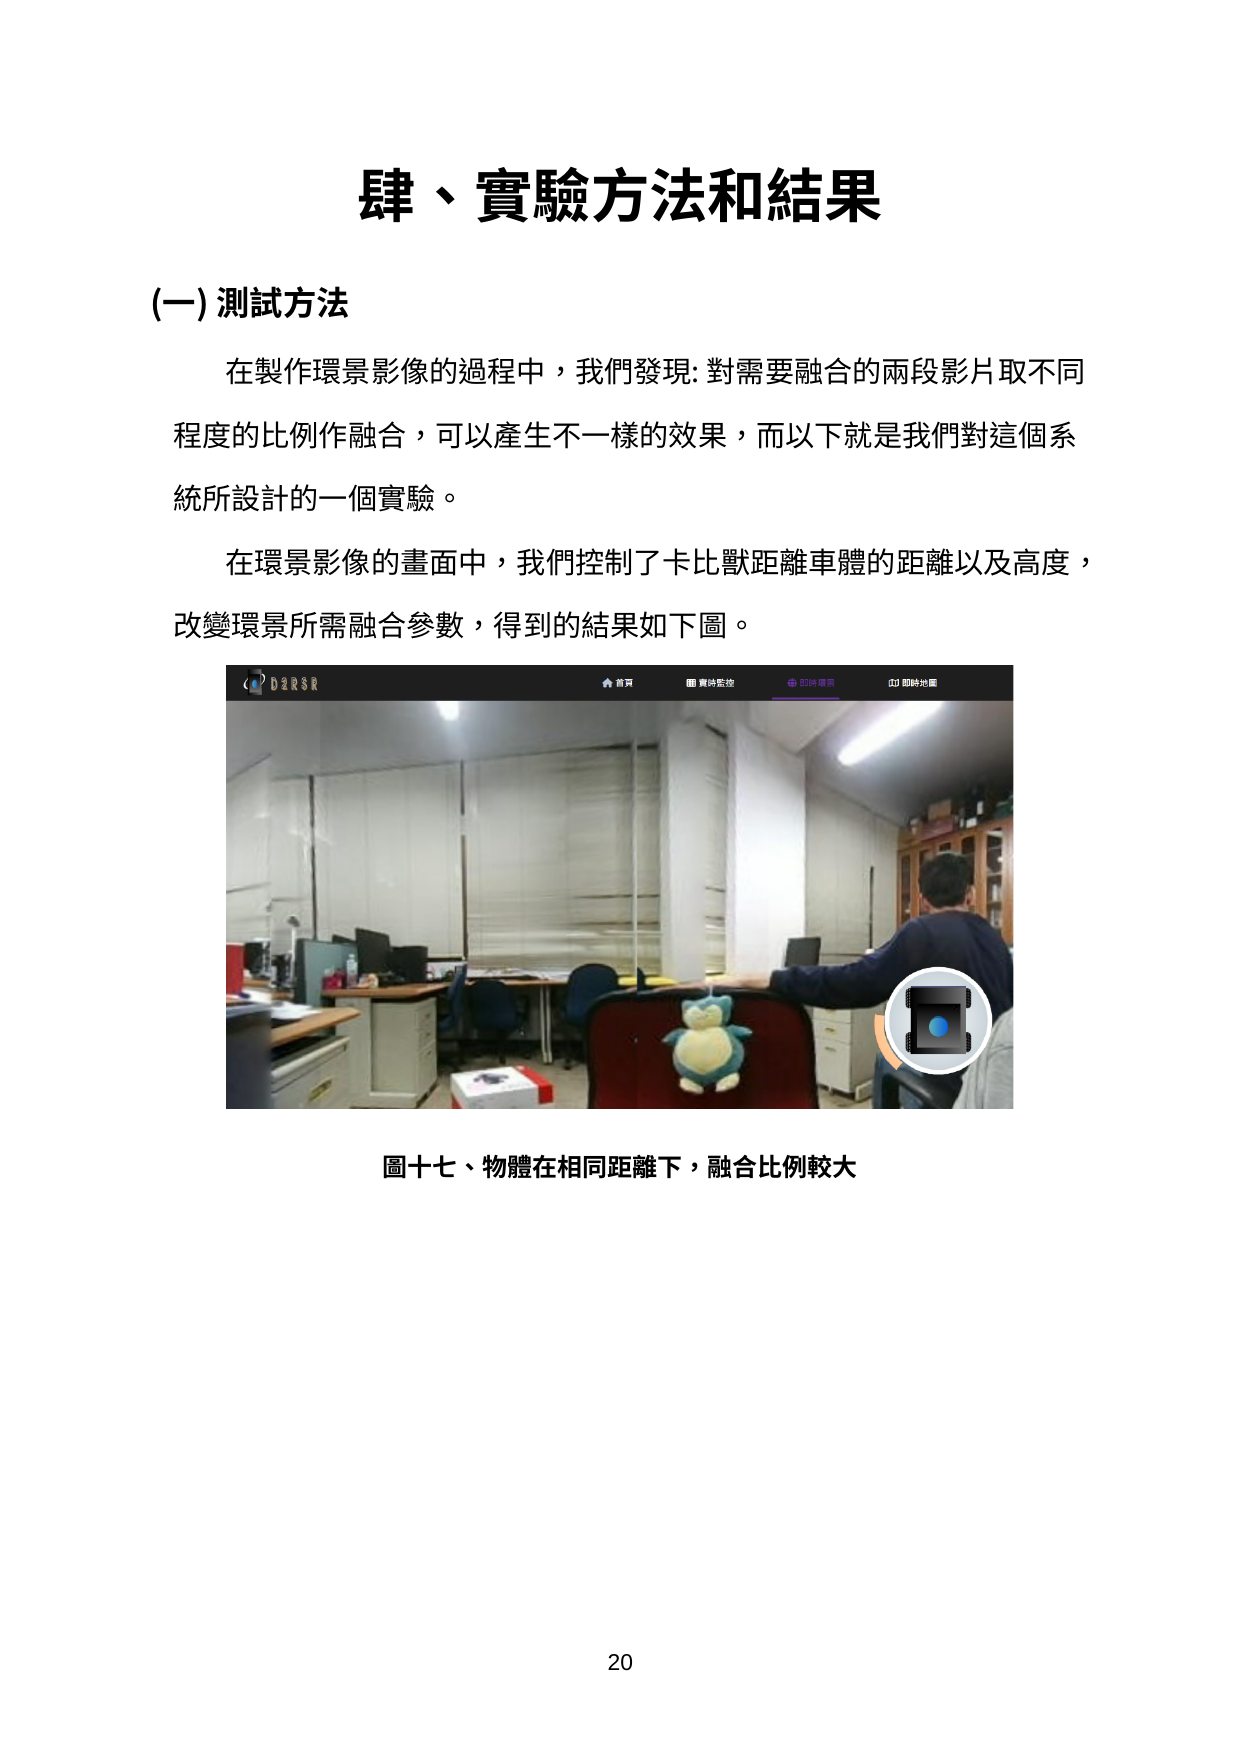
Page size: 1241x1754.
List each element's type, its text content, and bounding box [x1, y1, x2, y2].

text 在環景影像的畫面中，我們控制了卡比獸距離車體的距離以及高度，改變環景所需融合參數，得到的結果如下圖。 [173, 539, 1090, 645]
text (一) 測試方法 [150, 277, 1090, 325]
text 在製作環景影像的過程中，我們發現: 對需要融合的兩段影片取不同程度的比例作融合，可以產生不一樣的效果，而以下就是我們對這個系統所設計的一個實驗。 [173, 349, 1090, 518]
picture [226, 665, 1014, 1109]
text 肆、實驗方法和結果 [150, 150, 1090, 234]
